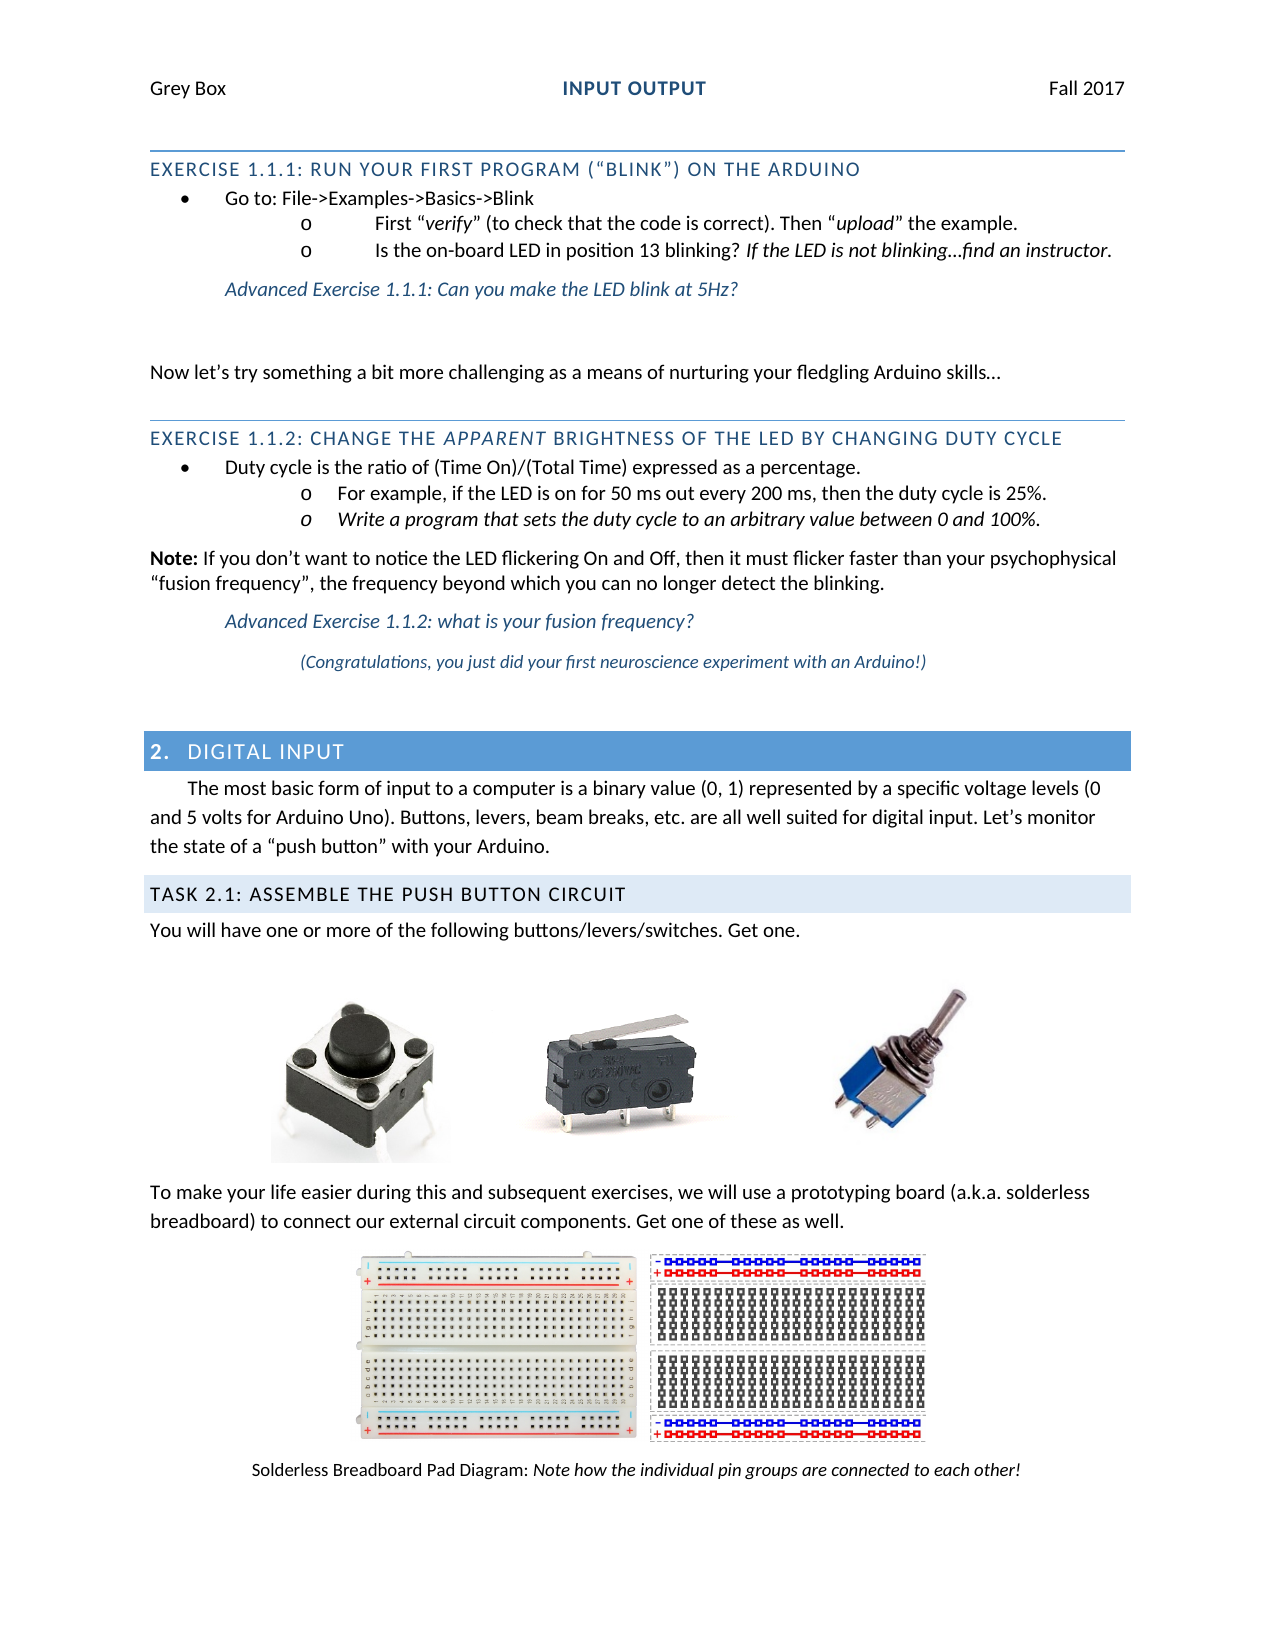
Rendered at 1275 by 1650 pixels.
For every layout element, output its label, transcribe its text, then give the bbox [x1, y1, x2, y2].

list First “verify” (to check that the code is correct). Then “upload” the example. [300, 210, 1125, 237]
list Go to: File->Examples->Basics->Blink [179, 185, 1125, 210]
subtitle Exercise 1.1.1: Run Your First Program (“Blink”) on the Arduino [150, 152, 1125, 181]
list For example, if the LED is on for 50 ms out every 200 ms, then the duty cycle is 25%. [300, 480, 1125, 506]
text To make your life easier during this and subsequent exercises, we will use a prototyping board (a.k.a. solderless breadboard) to connect our external circuit components. Get one of these as well. [150, 1179, 1125, 1233]
picture [271, 958, 1004, 1163]
subtitle Exercise 1.1.2: Change the apparent brightness of the LEd by changing duty cycle [150, 421, 1125, 451]
text Now let’s try something a bit more challenging as a means of nurturing your fledgling Arduino skills… [150, 359, 1125, 384]
subtitle Digital Input [150, 737, 1125, 765]
text You will have one or more of the following buttons/levers/switches. Get one. [150, 917, 1125, 942]
text Advanced Exercise 1.1.2: what is your fusion frequency? [150, 608, 1125, 634]
text Advanced Exercise 1.1.1: Can you make the LED blink at 5Hz? [150, 276, 1125, 301]
text Solderless Breadboard Pad Diagram: Note how the individual pin groups are connected to each other! [150, 1458, 1125, 1481]
list Write a program that sets the duty cycle to an arbitrary value between 0 and 100%. [300, 506, 1125, 533]
picture [349, 1249, 926, 1442]
subtitle Task 2.1: Assemble the Push Button CircUit [150, 882, 1125, 907]
list Is the on-board LED in position 13 blinking? If the LED is not blinking…find an instructor. [300, 237, 1125, 263]
text Note: If you don’t want to notice the LED flickering On and Off, then it must flicker faster than your psychophysical “fusion frequency”, the frequency beyond which you can no longer detect the blinking. [150, 545, 1125, 596]
text The most basic form of input to a computer is a binary value (0, 1) represented by a specific voltage levels (0 and 5 volts for Arduino Uno). Buttons, levers, beam breaks, etc. are all well suited for digital input. Let’s monitor the state of a “push button” with your Arduino. [150, 775, 1125, 859]
list Duty cycle is the ratio of (Time On)/(Total Time) expressed as a percentage. [179, 454, 1125, 480]
text (Congratulations, you just did your first neuroscience experiment with an Arduino!) [225, 650, 1125, 673]
